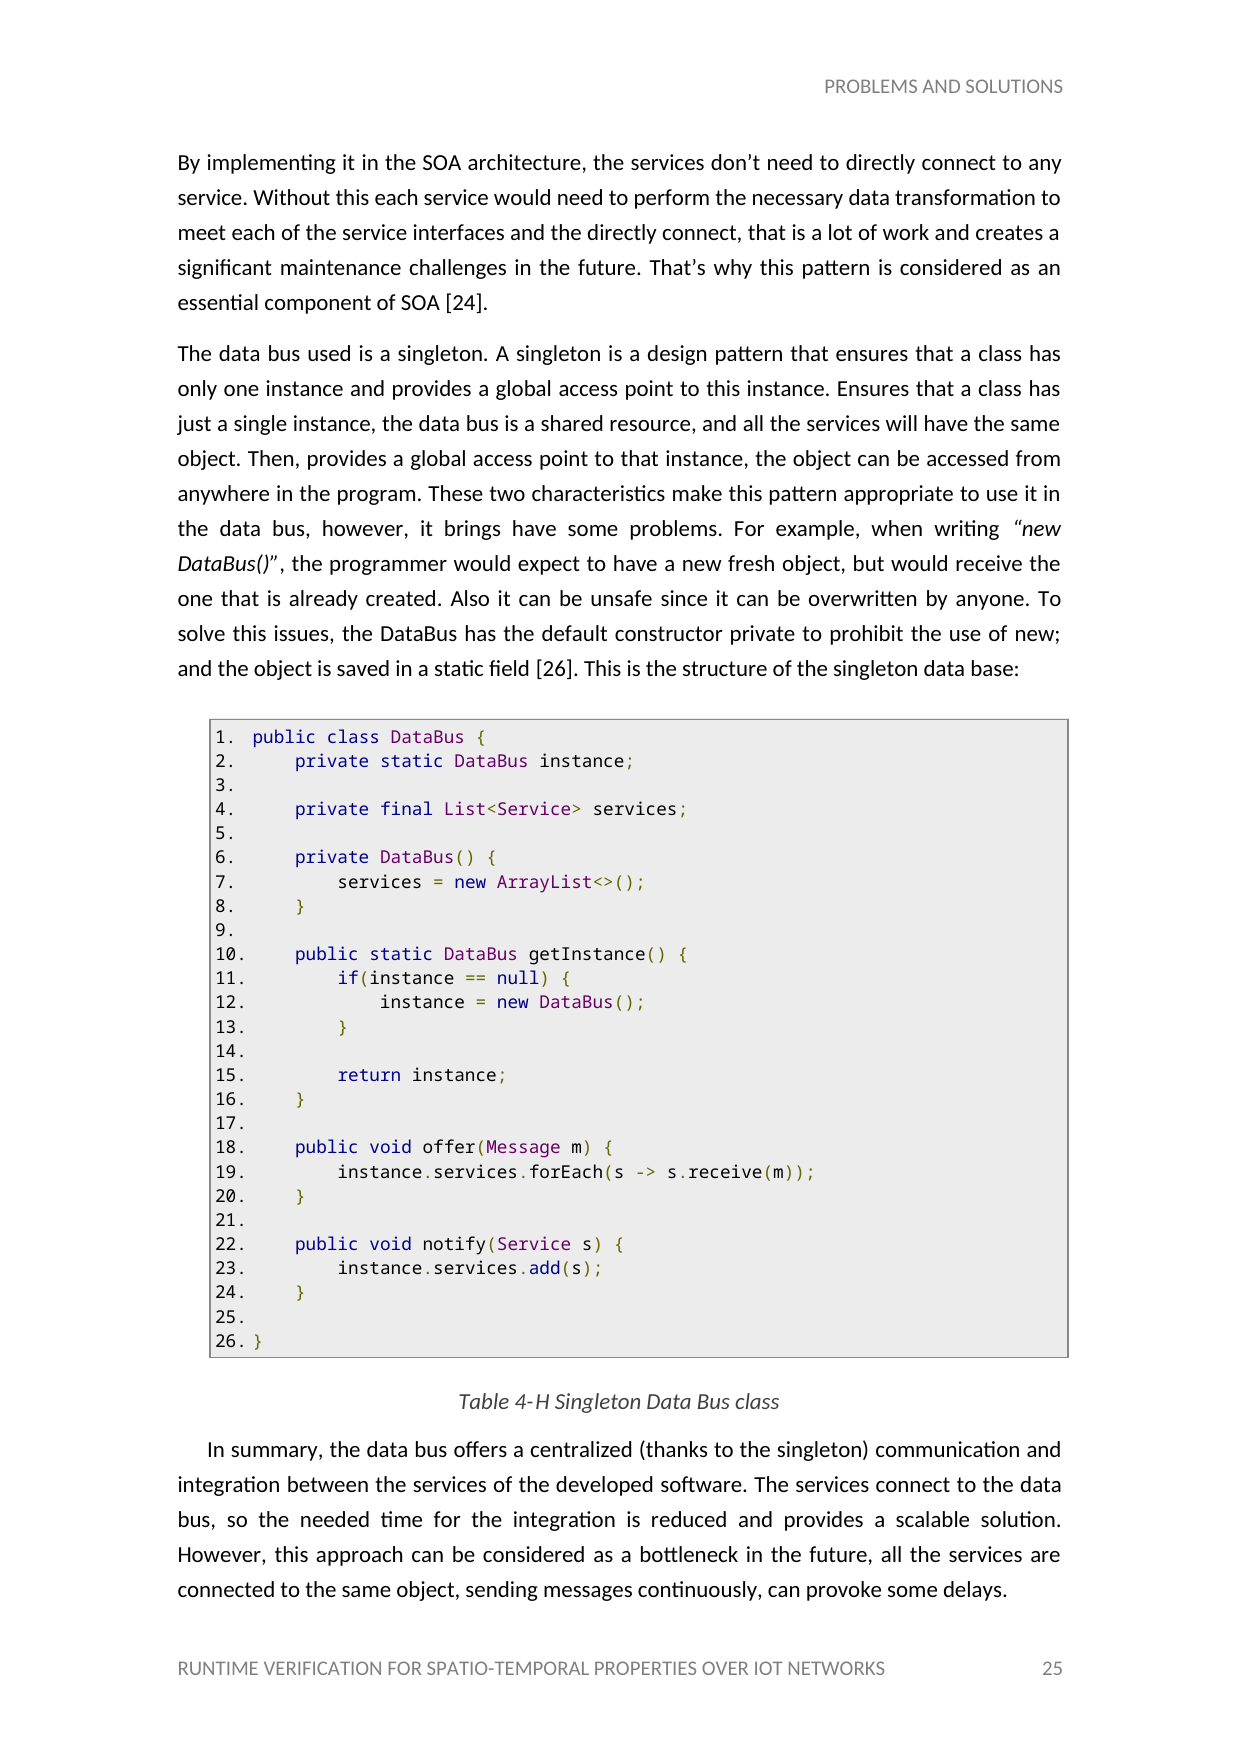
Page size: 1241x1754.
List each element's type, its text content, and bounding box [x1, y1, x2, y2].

text The data bus used is a singleton. A singleton is a design pattern that ensures that a class has only one instance and provides a global access point to this instance. Ensures that a class has just a single instance, the data bus is a shared resource, and all the services will have the same object. Then, provides a global access point to that instance, the object can be accessed from anywhere in the program. These two characteristics make this pattern appropriate to use it in the data bus, however, it brings have some problems. For example, when writing “new DataBus()”, the programmer would expect to have a new fresh object, but would receive the one that is already created. Also it can be unsafe since it can be overwritten by anyone. To solve this issues, the DataBus has the default constructor private to prohibit the use of new; and the object is saved in a static field. This is the structure of the singleton data base: [177, 339, 1063, 682]
list if(instance == null) { [211, 960, 1067, 984]
list } [211, 1081, 1067, 1105]
list private final List<Service> services; [211, 791, 1067, 815]
list services = new ArrayList<>(); [211, 863, 1067, 888]
list public void offer(Message m) { [211, 1129, 1067, 1153]
list return instance; [211, 1057, 1067, 1081]
list } [211, 1008, 1067, 1033]
list public static DataBus getInstance() { [211, 936, 1067, 960]
list instance.services.forEach(s -> s.receive(m)); [211, 1153, 1067, 1178]
list instance = new DataBus(); [211, 984, 1067, 1008]
list } [211, 1274, 1067, 1298]
text Table 4-C Singleton Data Bus class [177, 1387, 1063, 1415]
list } [211, 1323, 1067, 1357]
list private static DataBus instance; [211, 743, 1067, 767]
text In summary, the data bus offers a centralized (thanks to the singleton) communication and integration between the services of the developed software. The services connect to the data bus, so the needed time for the integration is reduced and provides a scalable solution. However, this approach can be considered as a bottleneck in the future, all the services are connected to the same object, sending messages continuously, can provoke some delays. [177, 1436, 1063, 1604]
list public class DataBus { [211, 720, 1067, 743]
list } [211, 1178, 1067, 1202]
list } [211, 888, 1067, 912]
text By implementing it in the SOA architecture, the services don’t need to directly connect to any service. Without this each service would need to perform the necessary data transformation to meet each of the service interfaces and the directly connect, that is a lot of work and creates a significant maintenance challenges in the future. That’s why this pattern is considered as an essential component of SOA . [177, 148, 1063, 316]
list private DataBus() { [211, 839, 1067, 863]
list instance.services.add(s); [211, 1250, 1067, 1274]
list public void notify(Service s) { [211, 1226, 1067, 1250]
